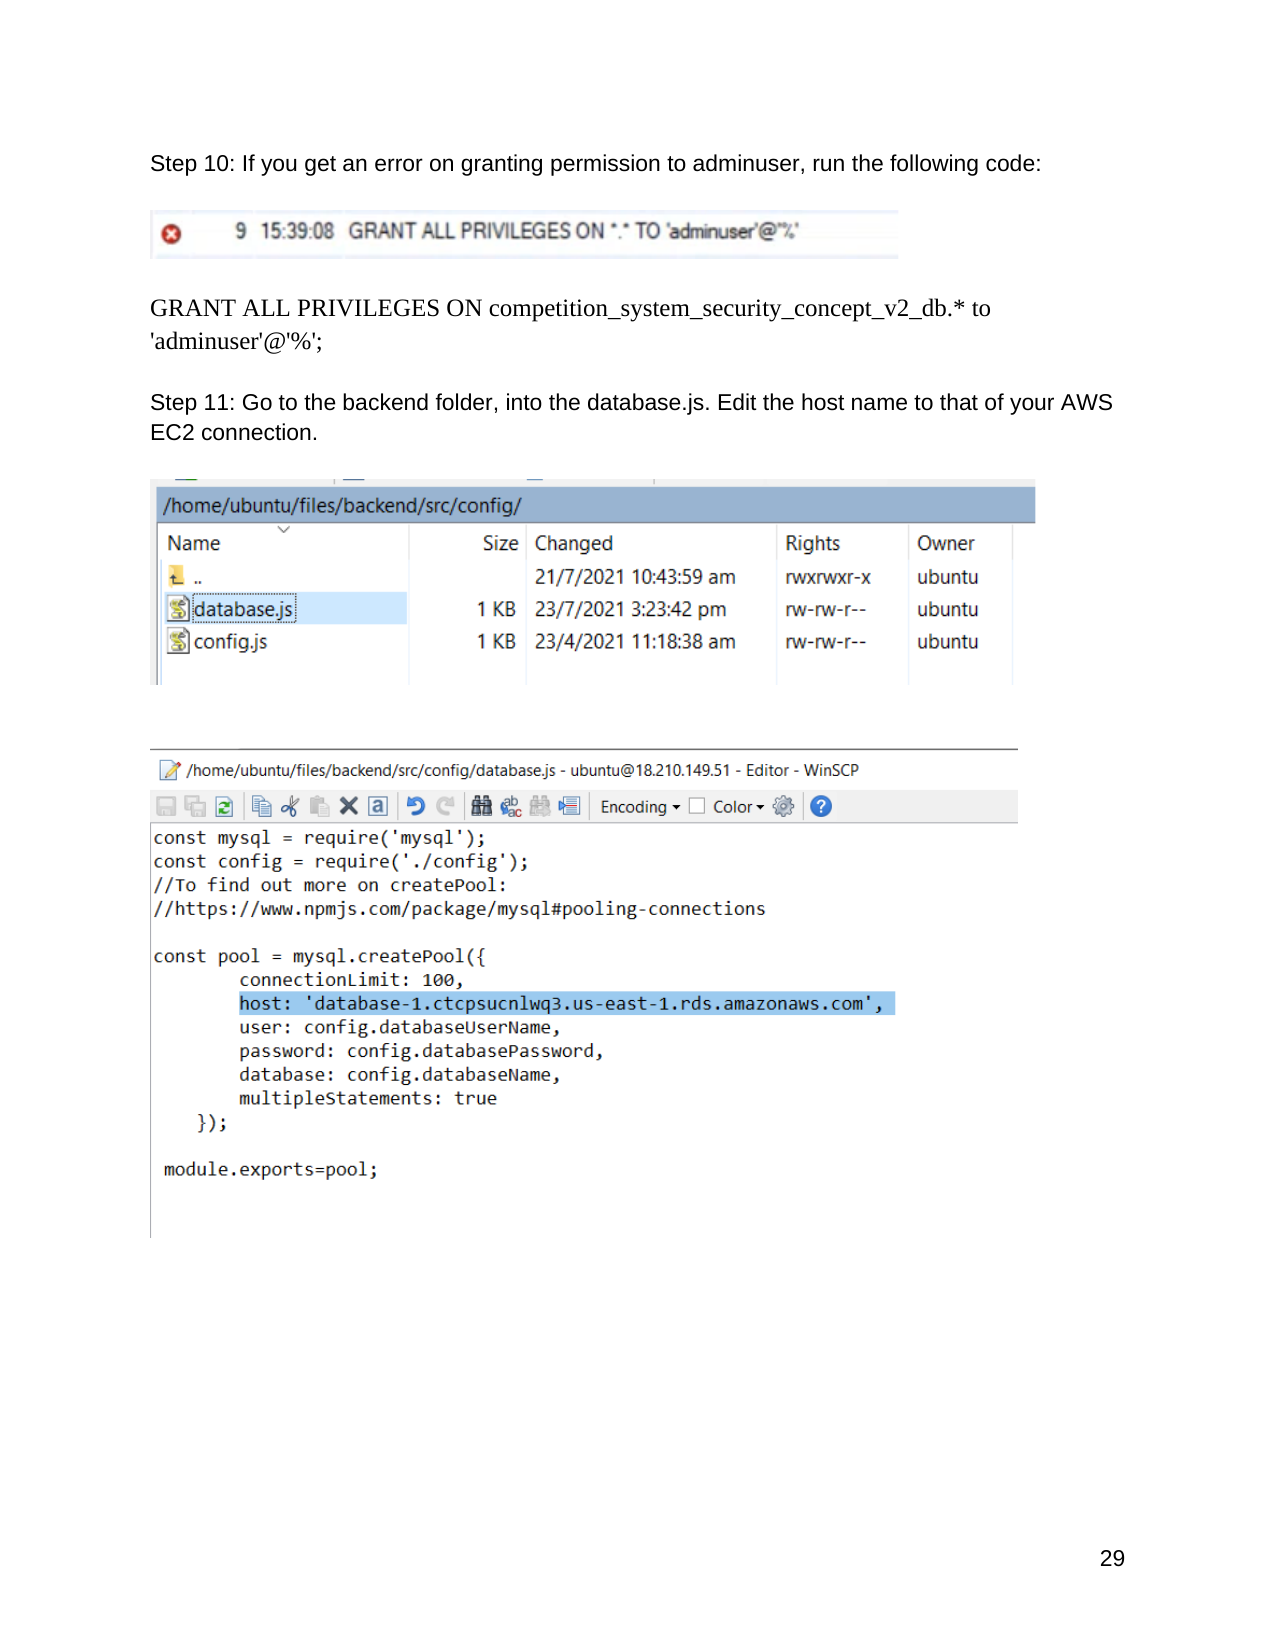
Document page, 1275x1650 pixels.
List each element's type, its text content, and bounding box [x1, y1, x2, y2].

text Step 11: Go to the backend folder, into the database.js. Edit the host name to that of your AWS EC2 connection. [150, 389, 1125, 446]
text GRANT ALL PRIVILEGES ON competition_system_security_concept_v2_db.* to 'adminuser'@'%'; [150, 293, 1125, 355]
text Step 10: If you get an error on granting permission to adminuser, run the following code: [150, 150, 1125, 176]
picture [150, 479, 1036, 685]
picture [150, 210, 899, 259]
picture [150, 748, 1018, 1238]
